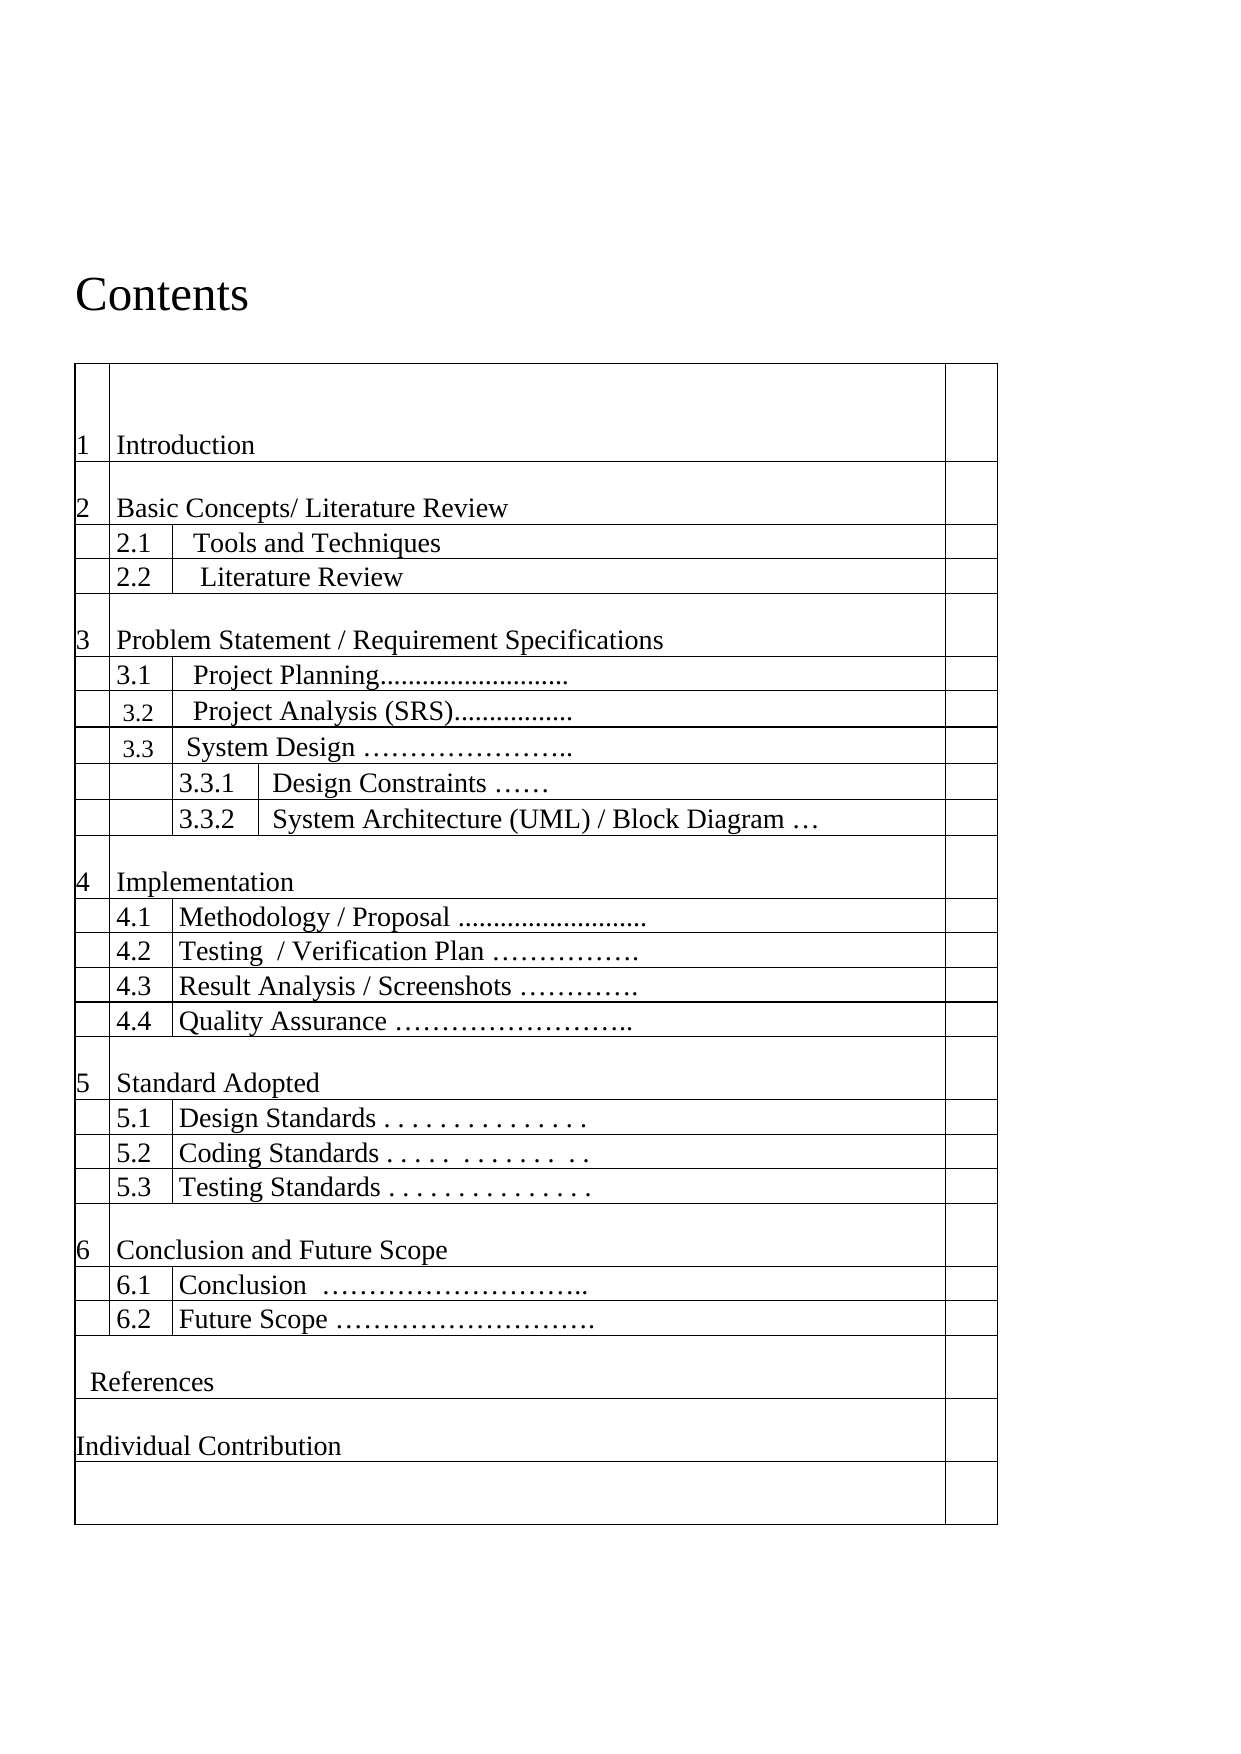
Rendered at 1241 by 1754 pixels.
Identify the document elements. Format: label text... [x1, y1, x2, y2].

table_cell [76, 691, 109, 726]
table_cell [946, 1204, 997, 1266]
table_cell 4.4 [110, 1003, 172, 1036]
table_cell [946, 800, 997, 834]
table_cell [946, 1100, 997, 1133]
table_cell References [76, 1336, 945, 1398]
table_cell 3.3 [110, 728, 172, 762]
table_cell 6.2 [110, 1301, 172, 1335]
table_cell [946, 968, 997, 1001]
table_cell [946, 1169, 997, 1203]
table_cell System Architecture (UML) / Block Diagram … [259, 800, 945, 834]
table_cell [946, 1267, 997, 1300]
table_header [946, 364, 997, 461]
table_cell [946, 1399, 997, 1461]
table_cell [76, 1135, 109, 1168]
table_cell 3.1 [110, 657, 172, 690]
table_cell [946, 462, 997, 524]
table_cell 2.2 [110, 559, 172, 593]
table_cell [110, 800, 172, 834]
table_cell [76, 1100, 109, 1133]
table_cell Project Planning........................... [173, 657, 945, 690]
table_cell 4.1 [110, 899, 172, 932]
table_cell [76, 559, 109, 593]
table_cell Problem Statement / Requirement Specifications [110, 594, 945, 656]
table_cell [76, 933, 109, 967]
table_cell 3.3.1 [173, 764, 258, 798]
table_cell Implementation [110, 836, 945, 898]
table_cell Testing / Verification Plan ……………. [173, 933, 945, 967]
table_cell [946, 836, 997, 898]
table_cell Conclusion and Future Scope [110, 1204, 945, 1266]
text Contents [75, 264, 1165, 321]
table_cell [946, 525, 997, 558]
table_cell [946, 764, 997, 798]
table_cell [76, 764, 109, 798]
table_cell [76, 899, 109, 932]
table_cell Standard Adopted [110, 1037, 945, 1099]
table_cell Methodology / Proposal ........................... [173, 899, 945, 932]
table_cell [946, 728, 997, 762]
table_cell Result Analysis / Screenshots …………. [173, 968, 945, 1001]
table_cell [946, 691, 997, 726]
table_cell [76, 525, 109, 558]
table_cell [946, 933, 997, 967]
table_cell Design Constraints …… [259, 764, 945, 798]
table_cell 6.1 [110, 1267, 172, 1300]
table_cell [76, 1169, 109, 1203]
table_cell Individual Contribution [76, 1399, 945, 1461]
table_cell [946, 1037, 997, 1099]
table_cell [76, 1267, 109, 1300]
table_cell Tools and Techniques [173, 525, 945, 558]
table_cell [76, 968, 109, 1001]
table_cell Coding Standards . . . . . . . . . . . . . . [173, 1135, 945, 1168]
table_cell Conclusion ……………………….. [173, 1267, 945, 1300]
table_cell [76, 1301, 109, 1335]
table_cell [110, 764, 172, 798]
table_cell [76, 800, 109, 834]
table_cell System Design ………………….. [173, 728, 945, 762]
table_cell Quality Assurance …………………….. [173, 1003, 945, 1036]
table_cell [946, 1301, 997, 1335]
table_cell 4.3 [110, 968, 172, 1001]
table_cell 5 [76, 1037, 109, 1099]
table_cell Literature Review [173, 559, 945, 593]
table_cell Testing Standards . . . . . . . . . . . . . . . [173, 1169, 945, 1203]
table_cell 5.2 [110, 1135, 172, 1168]
table_cell [946, 657, 997, 690]
table_cell 4.2 [110, 933, 172, 967]
table_cell Basic Concepts/ Literature Review [110, 462, 945, 524]
table_cell [946, 559, 997, 593]
table_cell 4 [76, 836, 109, 898]
table_cell [946, 1003, 997, 1036]
table_cell [76, 1462, 945, 1524]
table_header 1 [76, 364, 109, 461]
table_cell [946, 1336, 997, 1398]
table_header Introduction [110, 364, 945, 461]
table_cell [946, 899, 997, 932]
table_cell 5.3 [110, 1169, 172, 1203]
table_cell Design Standards . . . . . . . . . . . . . . . [173, 1100, 945, 1133]
table_cell 3 [76, 594, 109, 656]
table_cell [76, 657, 109, 690]
table_cell 5.1 [110, 1100, 172, 1133]
table_cell 2 [76, 462, 109, 524]
table_cell [946, 594, 997, 656]
table_cell Future Scope ………………………. [173, 1301, 945, 1335]
table_cell [76, 728, 109, 762]
table_cell [946, 1135, 997, 1168]
table_cell 6 [76, 1204, 109, 1266]
table_cell 3.3.2 [173, 800, 258, 834]
table_cell [946, 1462, 997, 1524]
table_cell 2.1 [110, 525, 172, 558]
table_cell [76, 1003, 109, 1036]
table_cell Project Analysis (SRS)................. [173, 691, 945, 726]
table_cell 3.2 [110, 691, 172, 726]
